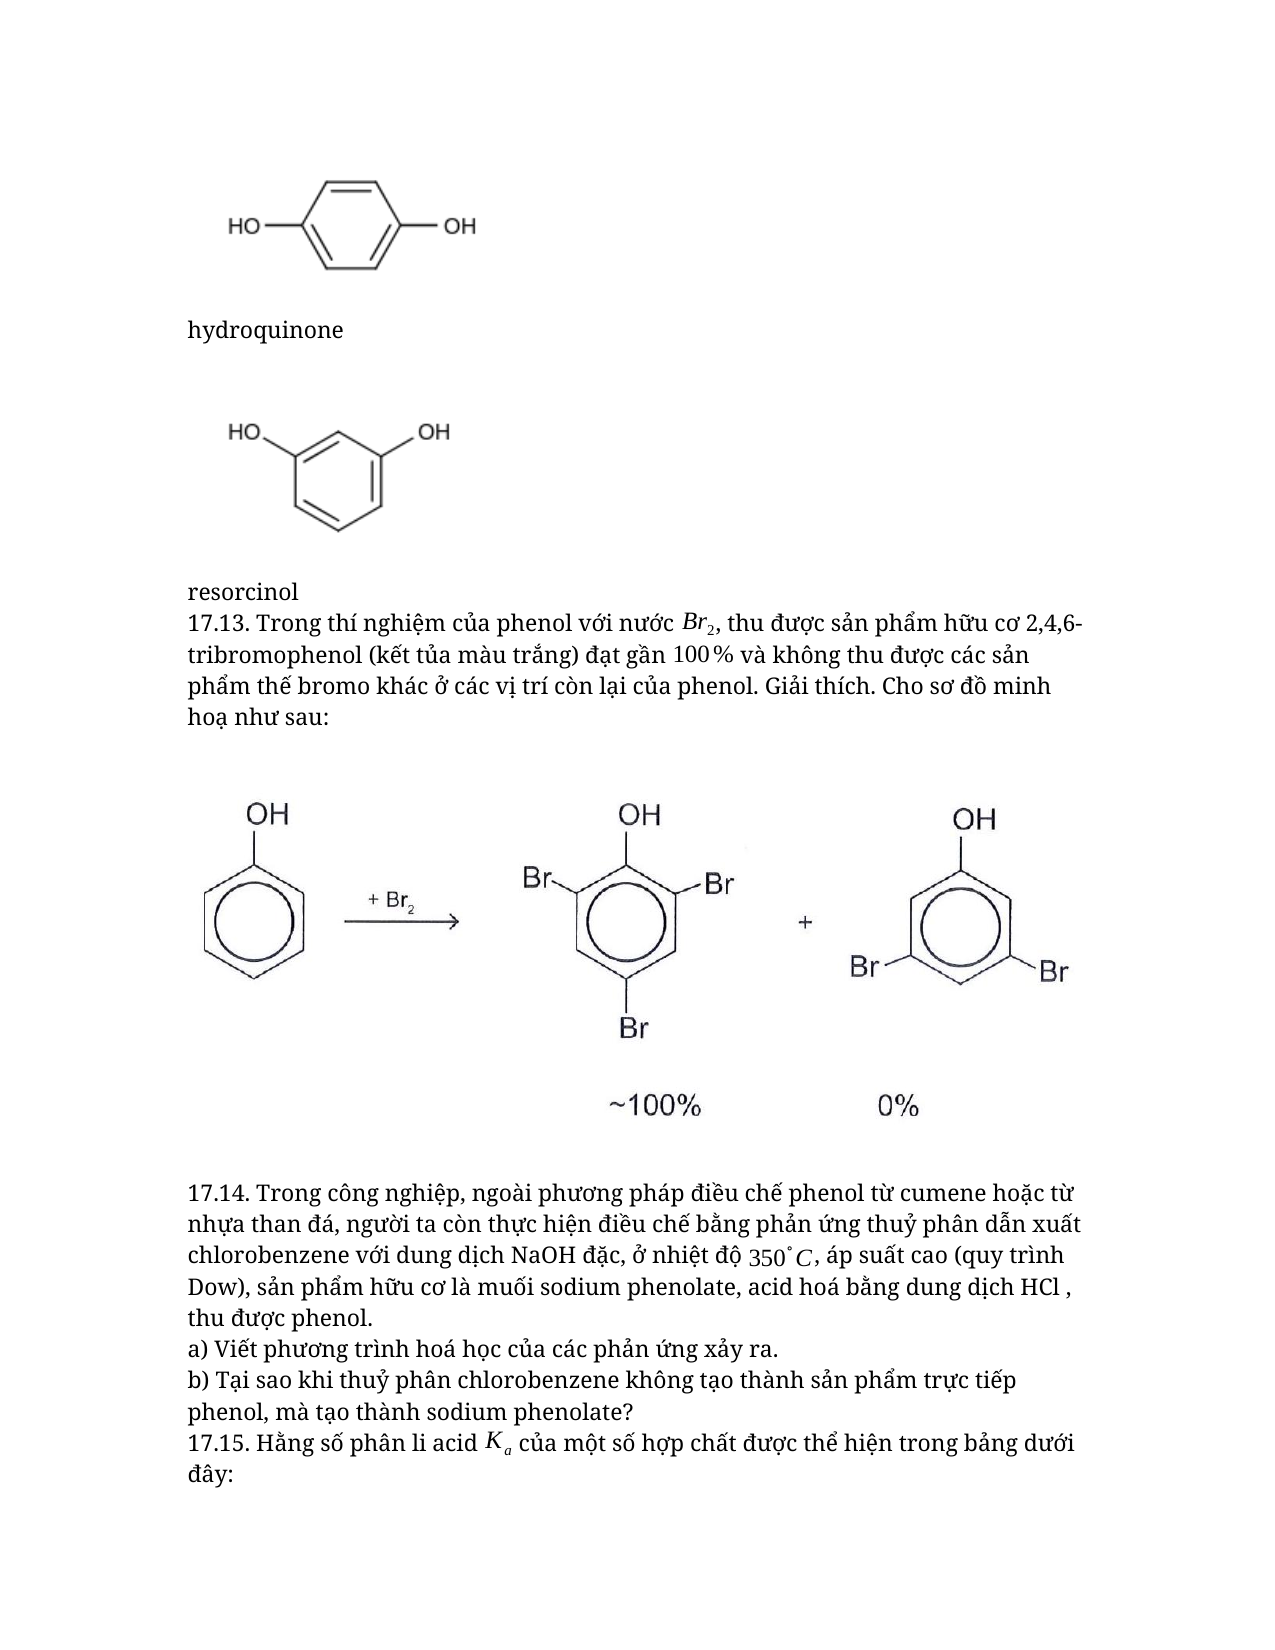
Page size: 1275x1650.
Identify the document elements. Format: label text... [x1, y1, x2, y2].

text hydroquinone [187, 314, 1087, 377]
picture [187, 786, 1088, 1134]
text resorcinol 17.13. Trong thí nghiệm của phenol với nước , thu được sản phẩm hữu cơ 2,4,6-tribromophenol (kết tủa màu trắng) đạt gần và không thu được các sản phẩm thế bromo khác ở các vị trí còn lại của phenol. Giải thích. Cho sơ đồ minh hoạ như sau: [187, 576, 1087, 764]
picture [187, 150, 516, 302]
text 17.14. Trong công nghiệp, ngoài phương pháp điều chế phenol từ cumene hoặc từ nhựa than đá, người ta còn thực hiện điều chế bằng phản ứng thuỷ phân dẫn xuất chlorobenzene với dung dịch NaOH đặc, ở nhiệt độ , áp suất cao (quy trình Dow), sản phẩm hữu cơ là muối sodium phenolate, acid hoá bằng dung dịch HCl , thu được phenol. a) Viết phương trình hoá học của các phản ứng xảy ra. b) Tại sao khi thuỷ phân chlorobenzene không tạo thành sản phẩm trực tiếp phenol, mà tạo thành sodium phenolate? 17.15. Hằng số phân li acid của một số hợp chất được thể hiện trong bảng dưới đây: [187, 1146, 1087, 1489]
picture [187, 399, 489, 564]
